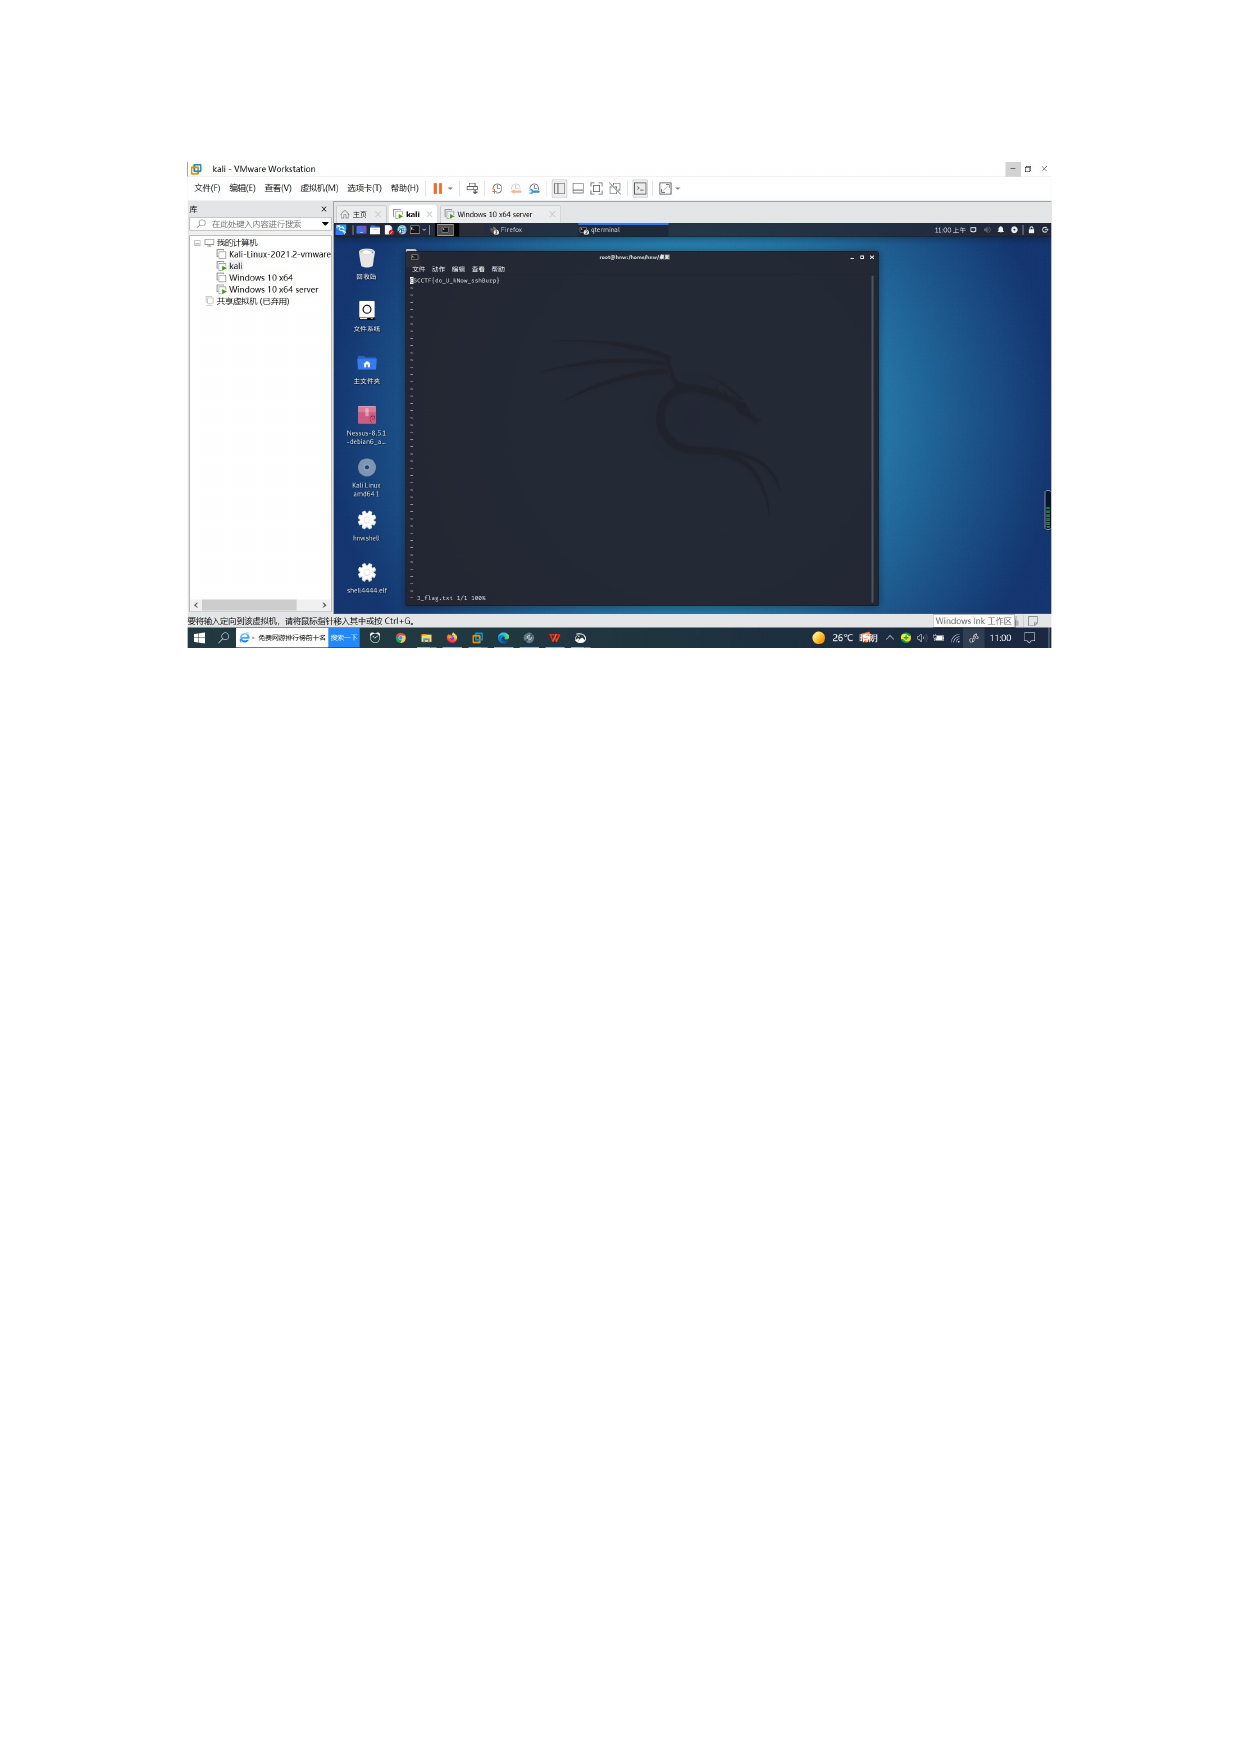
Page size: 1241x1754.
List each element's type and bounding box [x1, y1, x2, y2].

picture [187, 162, 1052, 648]
